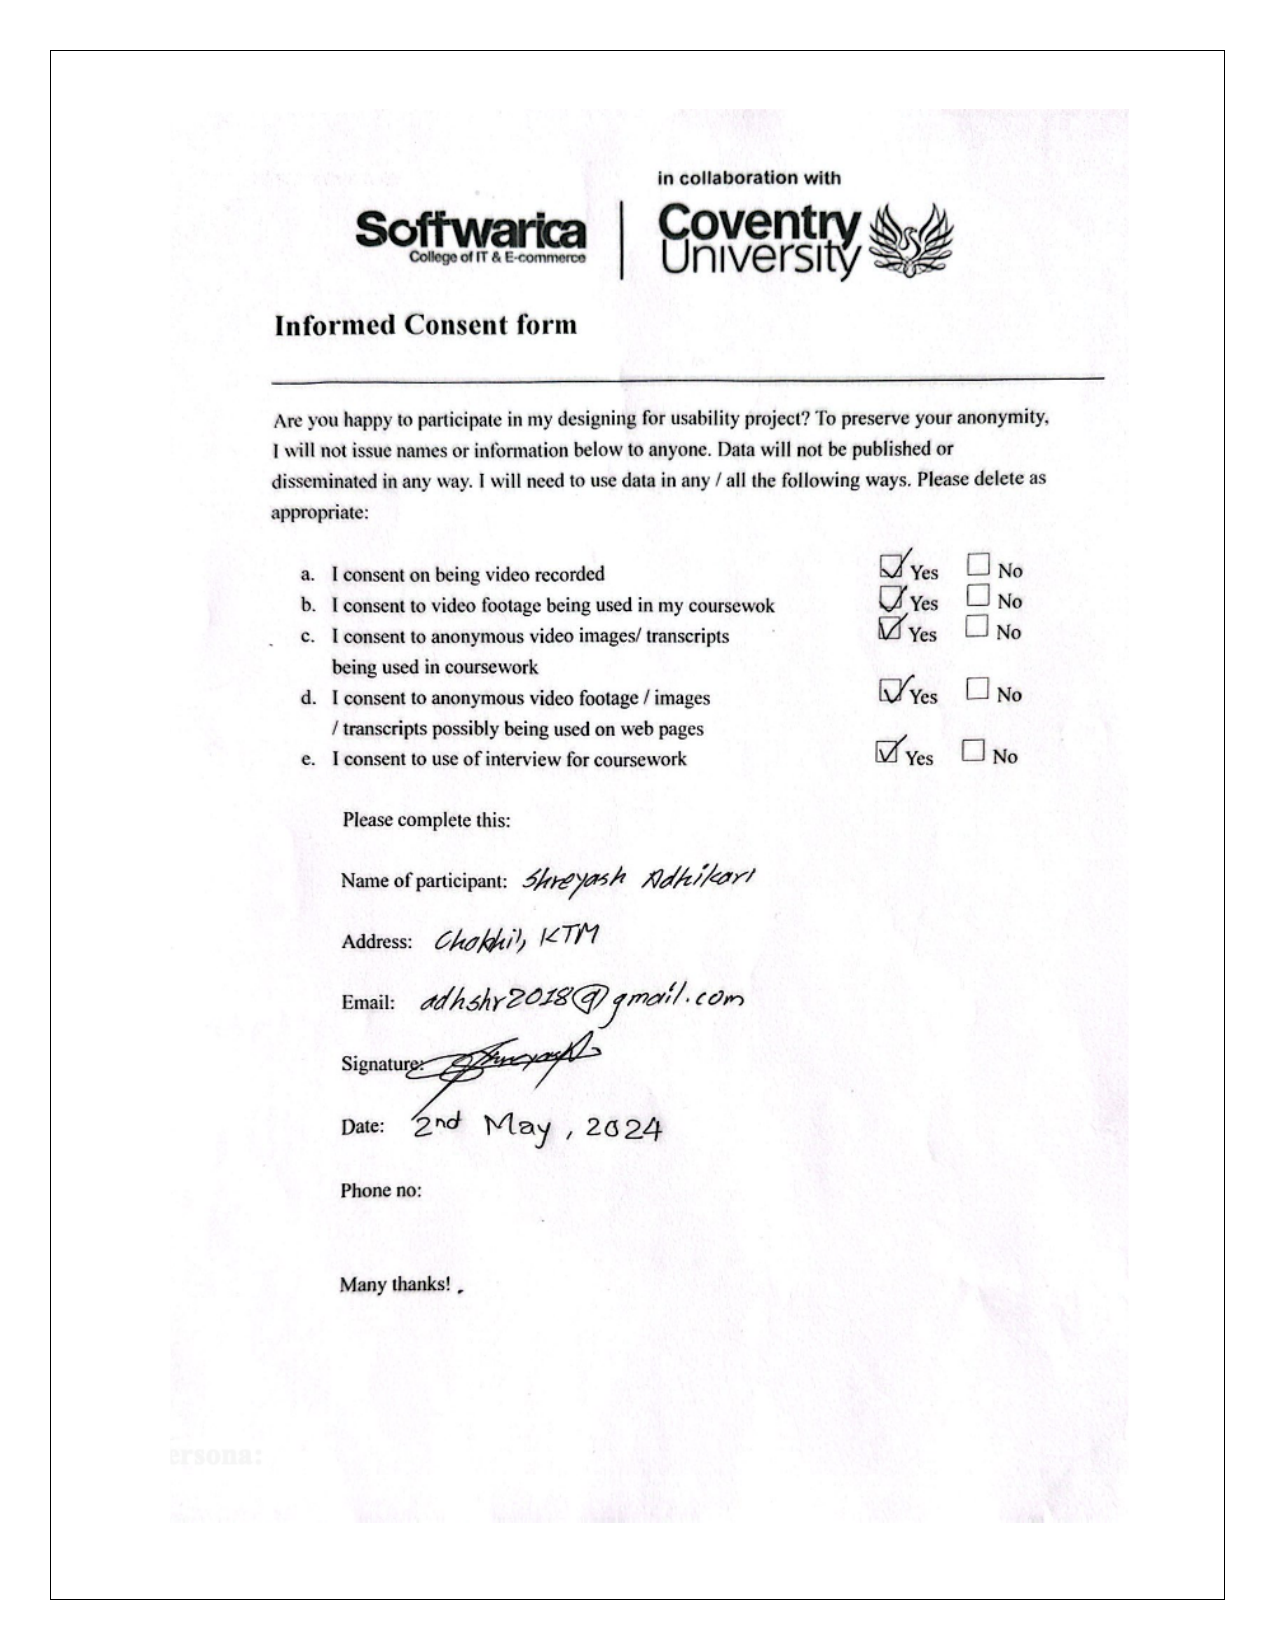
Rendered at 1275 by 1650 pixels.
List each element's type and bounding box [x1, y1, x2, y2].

picture [170, 109, 1129, 1523]
